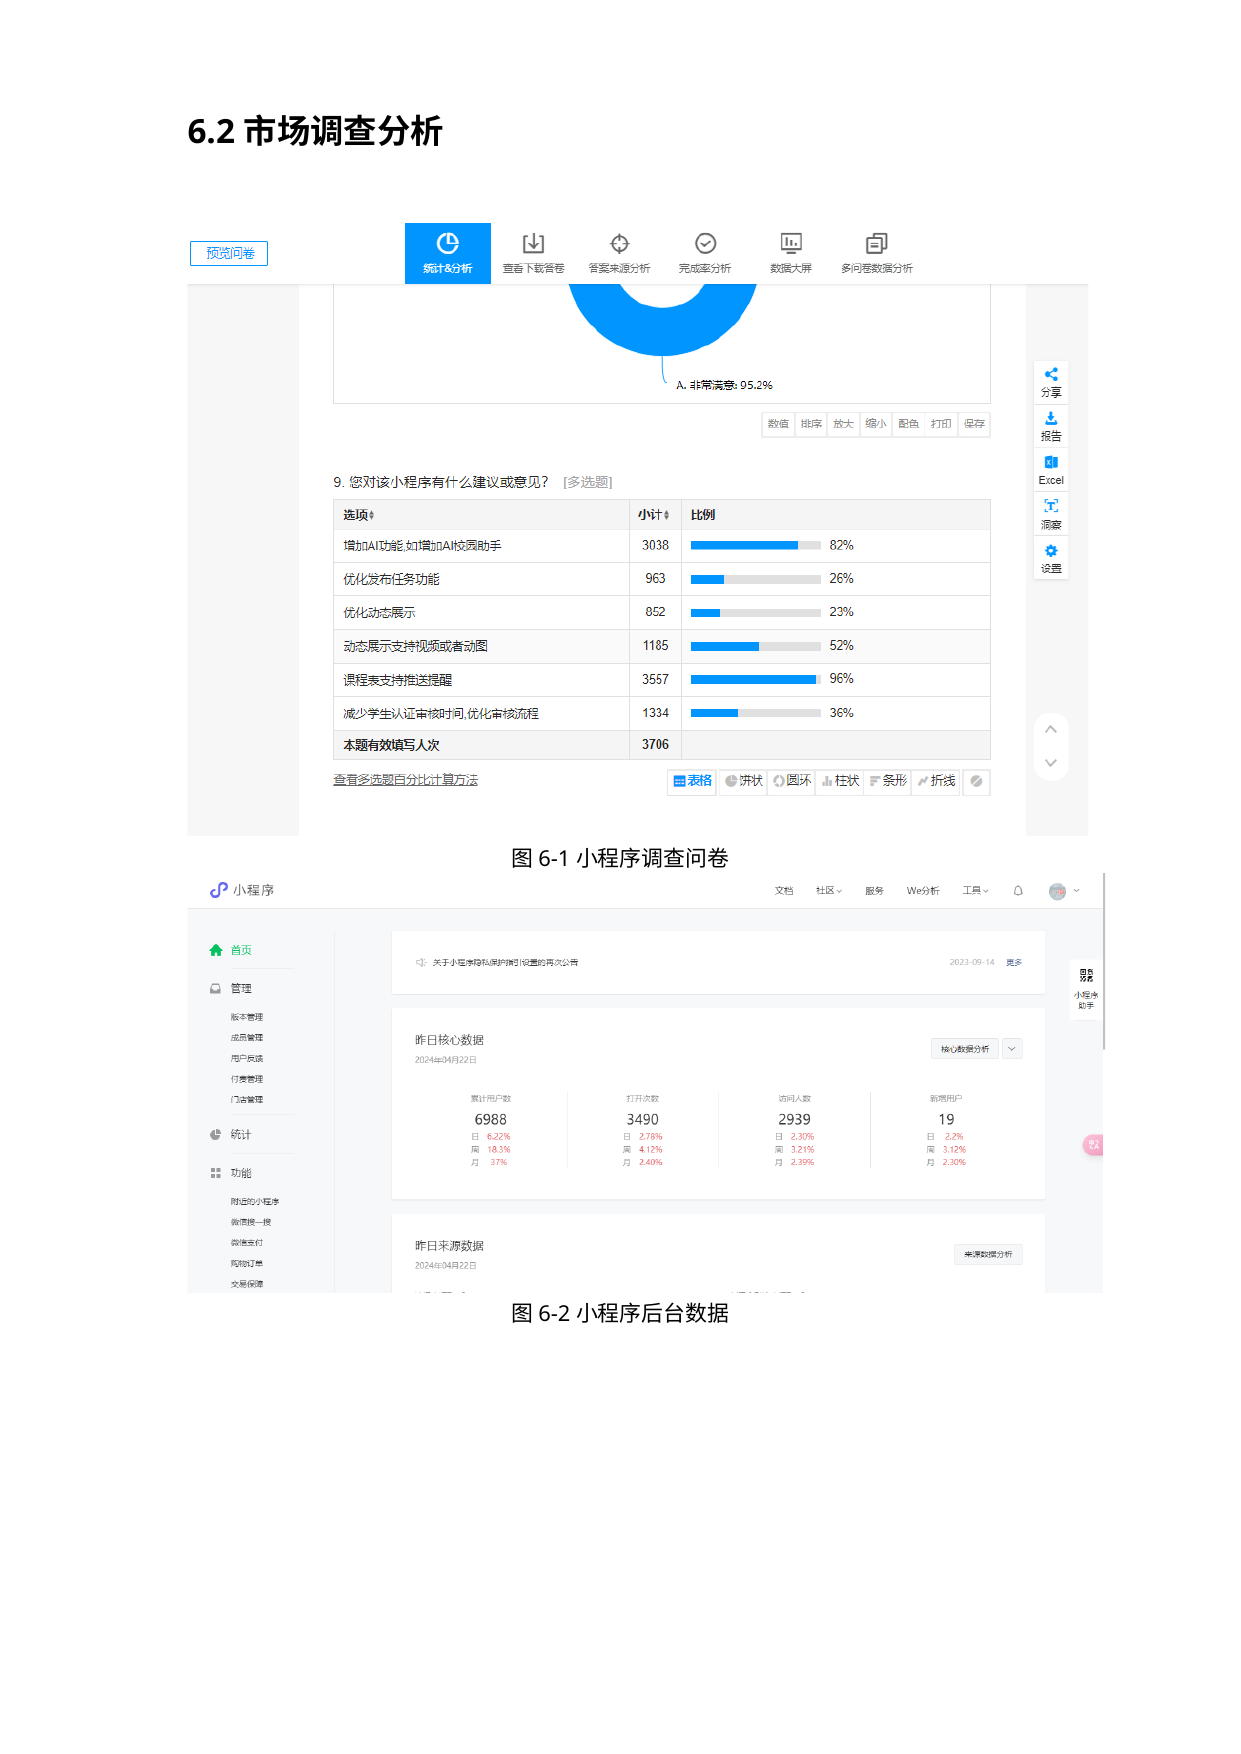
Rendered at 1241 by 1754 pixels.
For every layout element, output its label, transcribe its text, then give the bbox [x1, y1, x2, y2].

text 图 6-1 小程序调查问卷 [187, 841, 1053, 873]
text 图 6-2 小程序后台数据 [187, 1296, 1053, 1328]
subtitle 6.2 市场调查分析 [187, 97, 1053, 162]
picture [187, 223, 1089, 836]
picture [187, 873, 1106, 1293]
